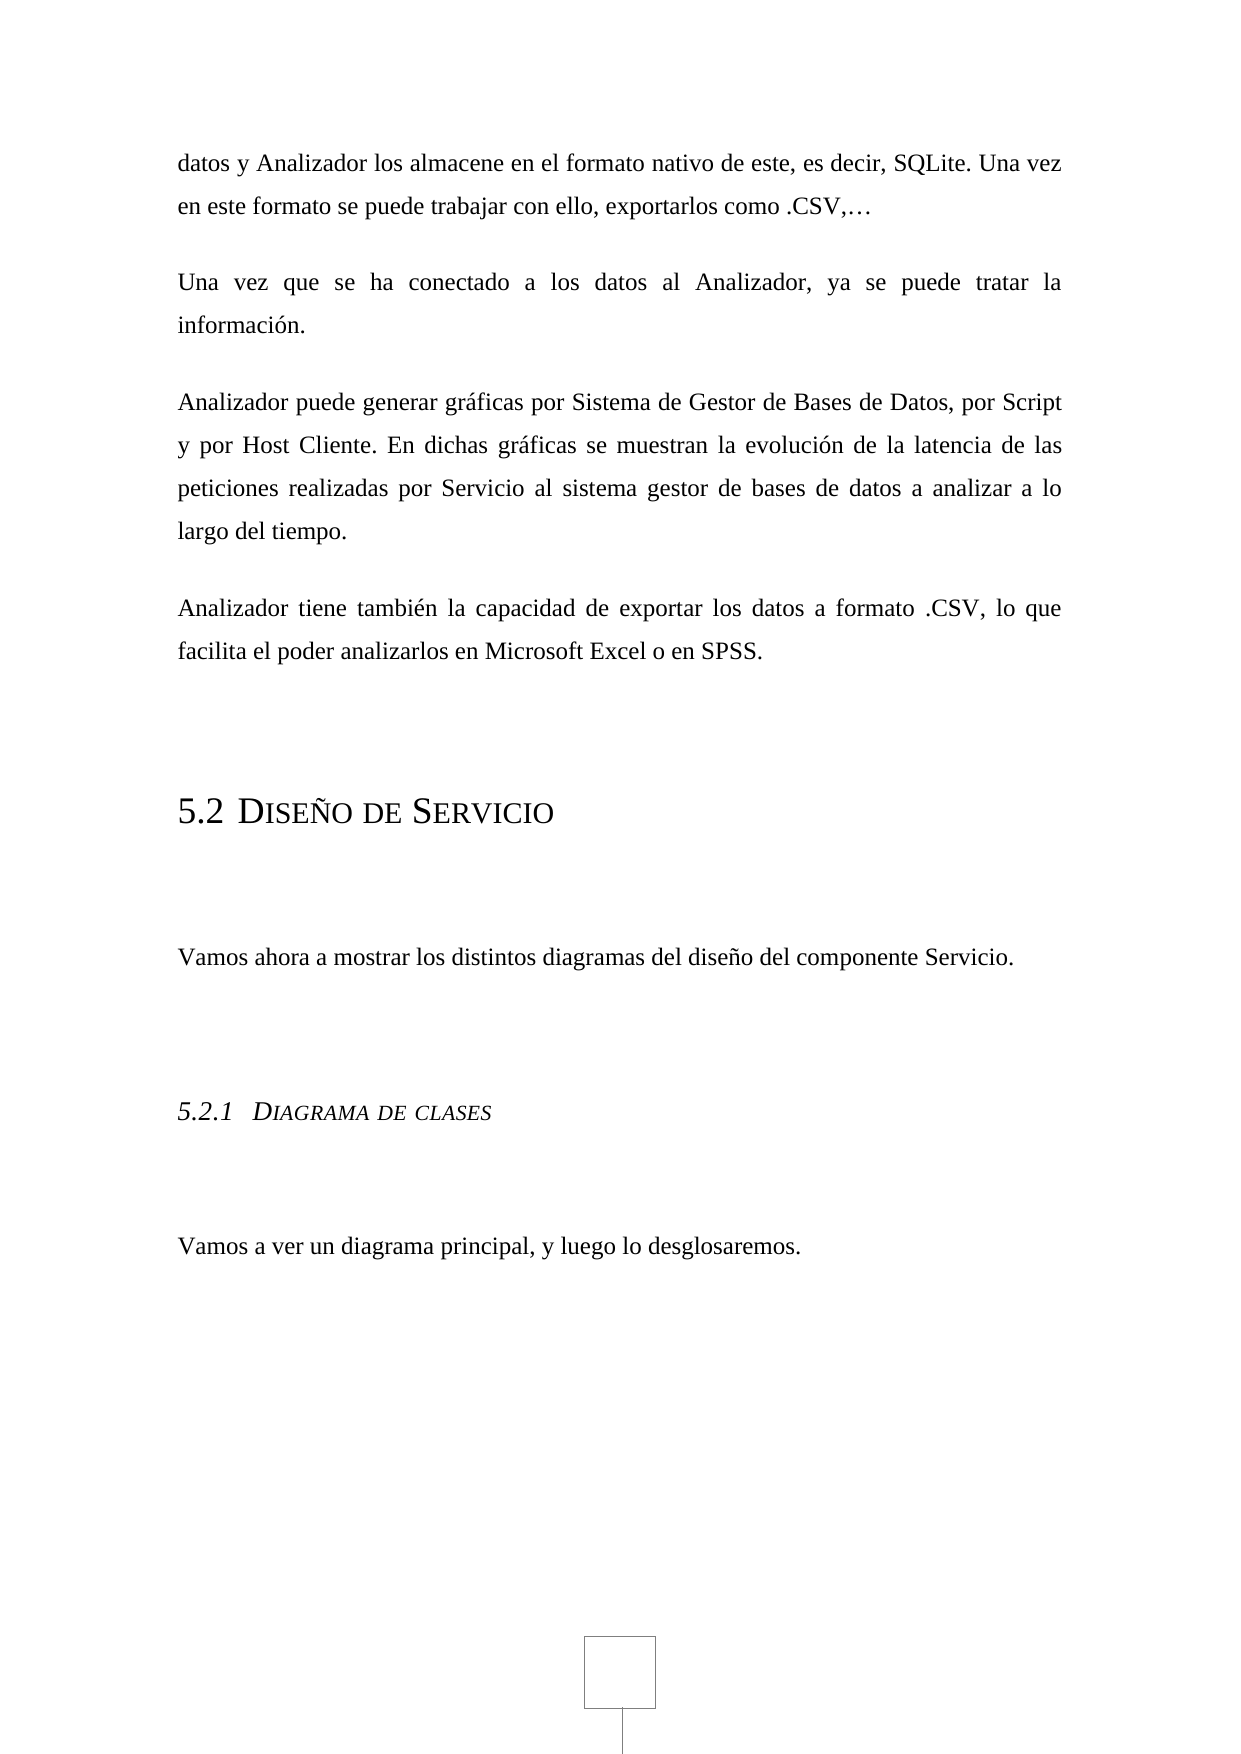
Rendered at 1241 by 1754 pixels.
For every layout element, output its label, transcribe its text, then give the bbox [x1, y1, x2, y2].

text Vamos ahora a mostrar los distintos diagramas del diseño del componente Servicio. [177, 942, 1063, 971]
text Analizador puede generar gráficas por Sistema de Gestor de Bases de Datos, por Script y por Host Cliente. En dichas gráficas se muestran la evolución de la latencia de las peticiones realizadas por Servicio al sistema gestor de bases de datos a analizar a lo largo del tiempo. [177, 387, 1063, 545]
text Una vez que se ha conectado a los datos al Analizador, ya se puede tratar la información. [177, 267, 1063, 339]
text Analizador tiene también la capacidad de exportar los datos a formato .CSV, lo que facilita el poder analizarlos en Microsoft Excel o en SPSS. [177, 593, 1063, 664]
subtitle Diagrama de clases [177, 1095, 1063, 1126]
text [177, 148, 1063, 219]
subtitle Diseño de Servicio [177, 789, 1063, 832]
text Vamos a ver un diagrama principal, y luego lo desglosaremos. [177, 1231, 1063, 1259]
